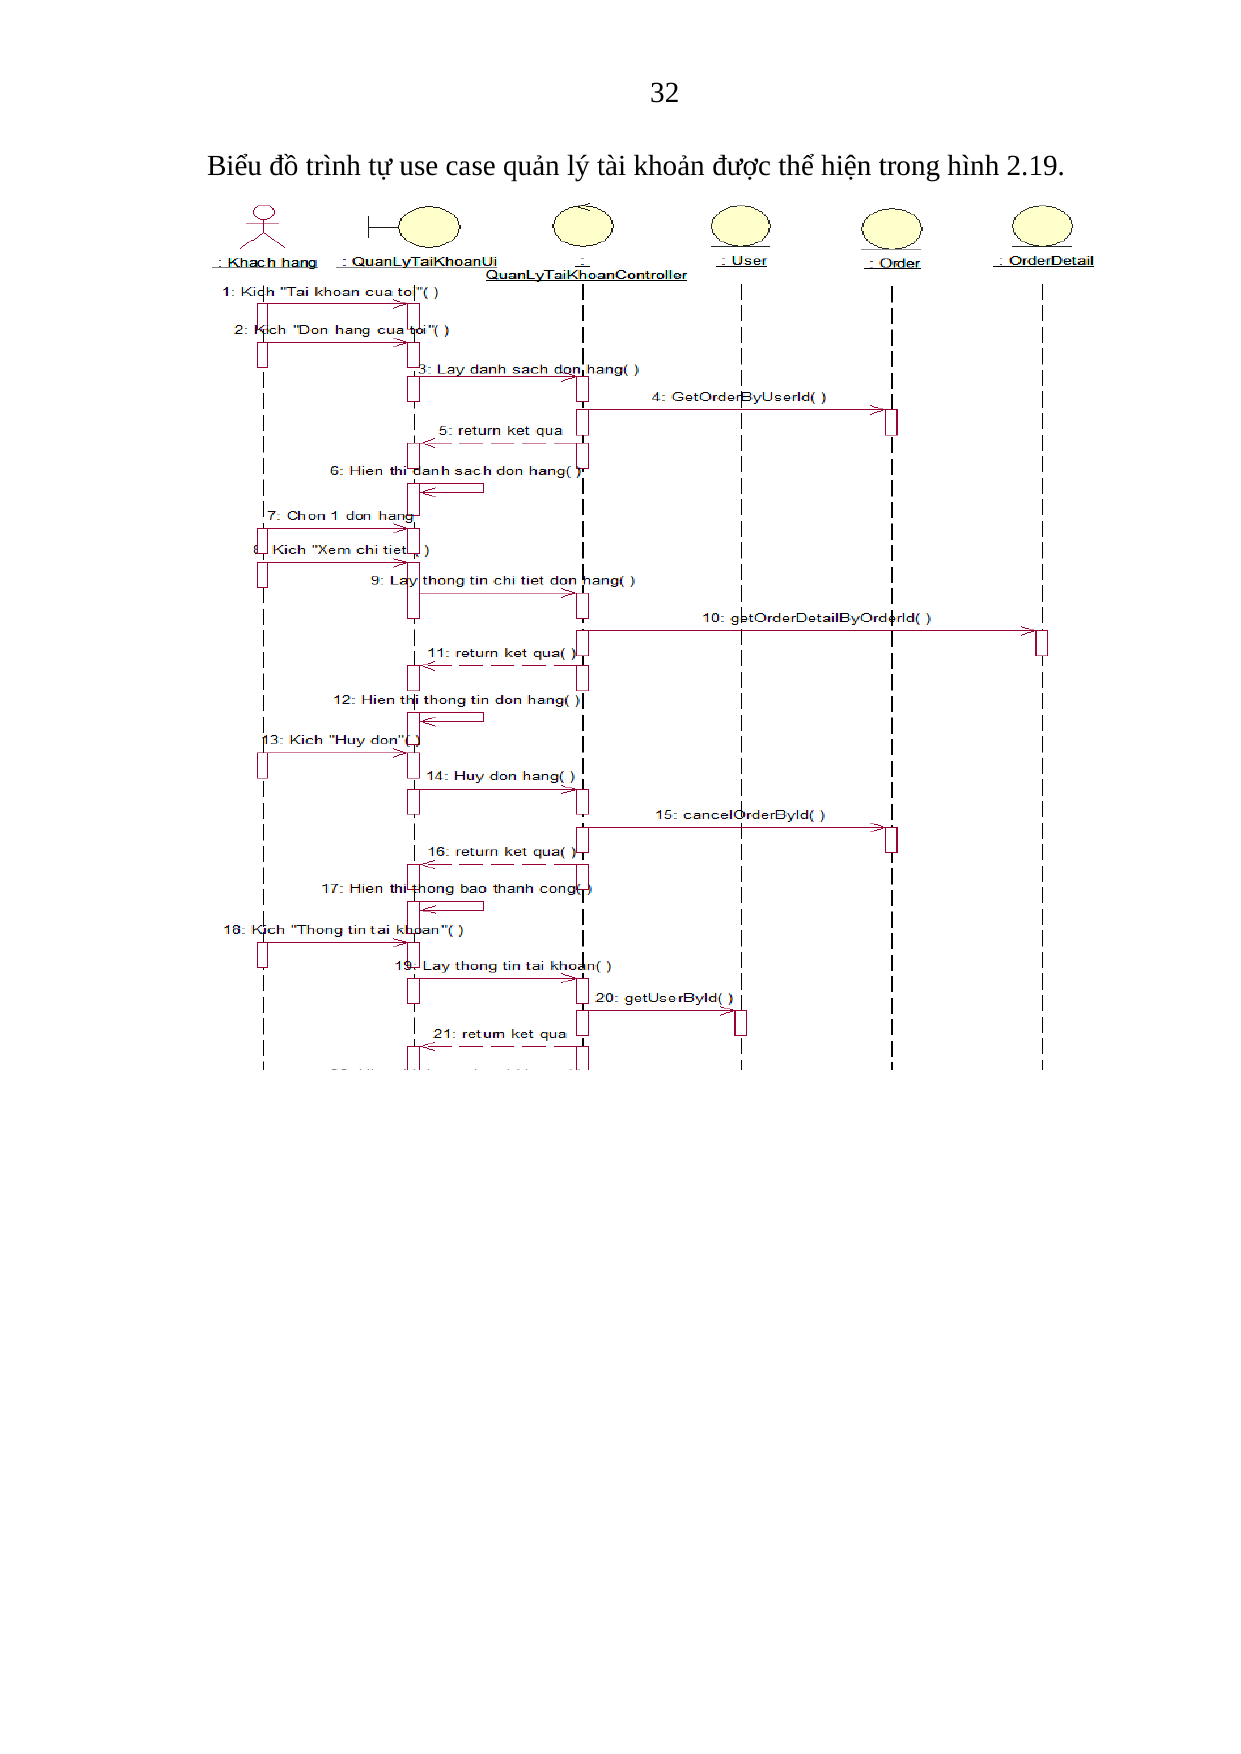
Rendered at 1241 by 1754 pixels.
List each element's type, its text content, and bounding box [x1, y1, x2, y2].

picture [206, 198, 1098, 1070]
